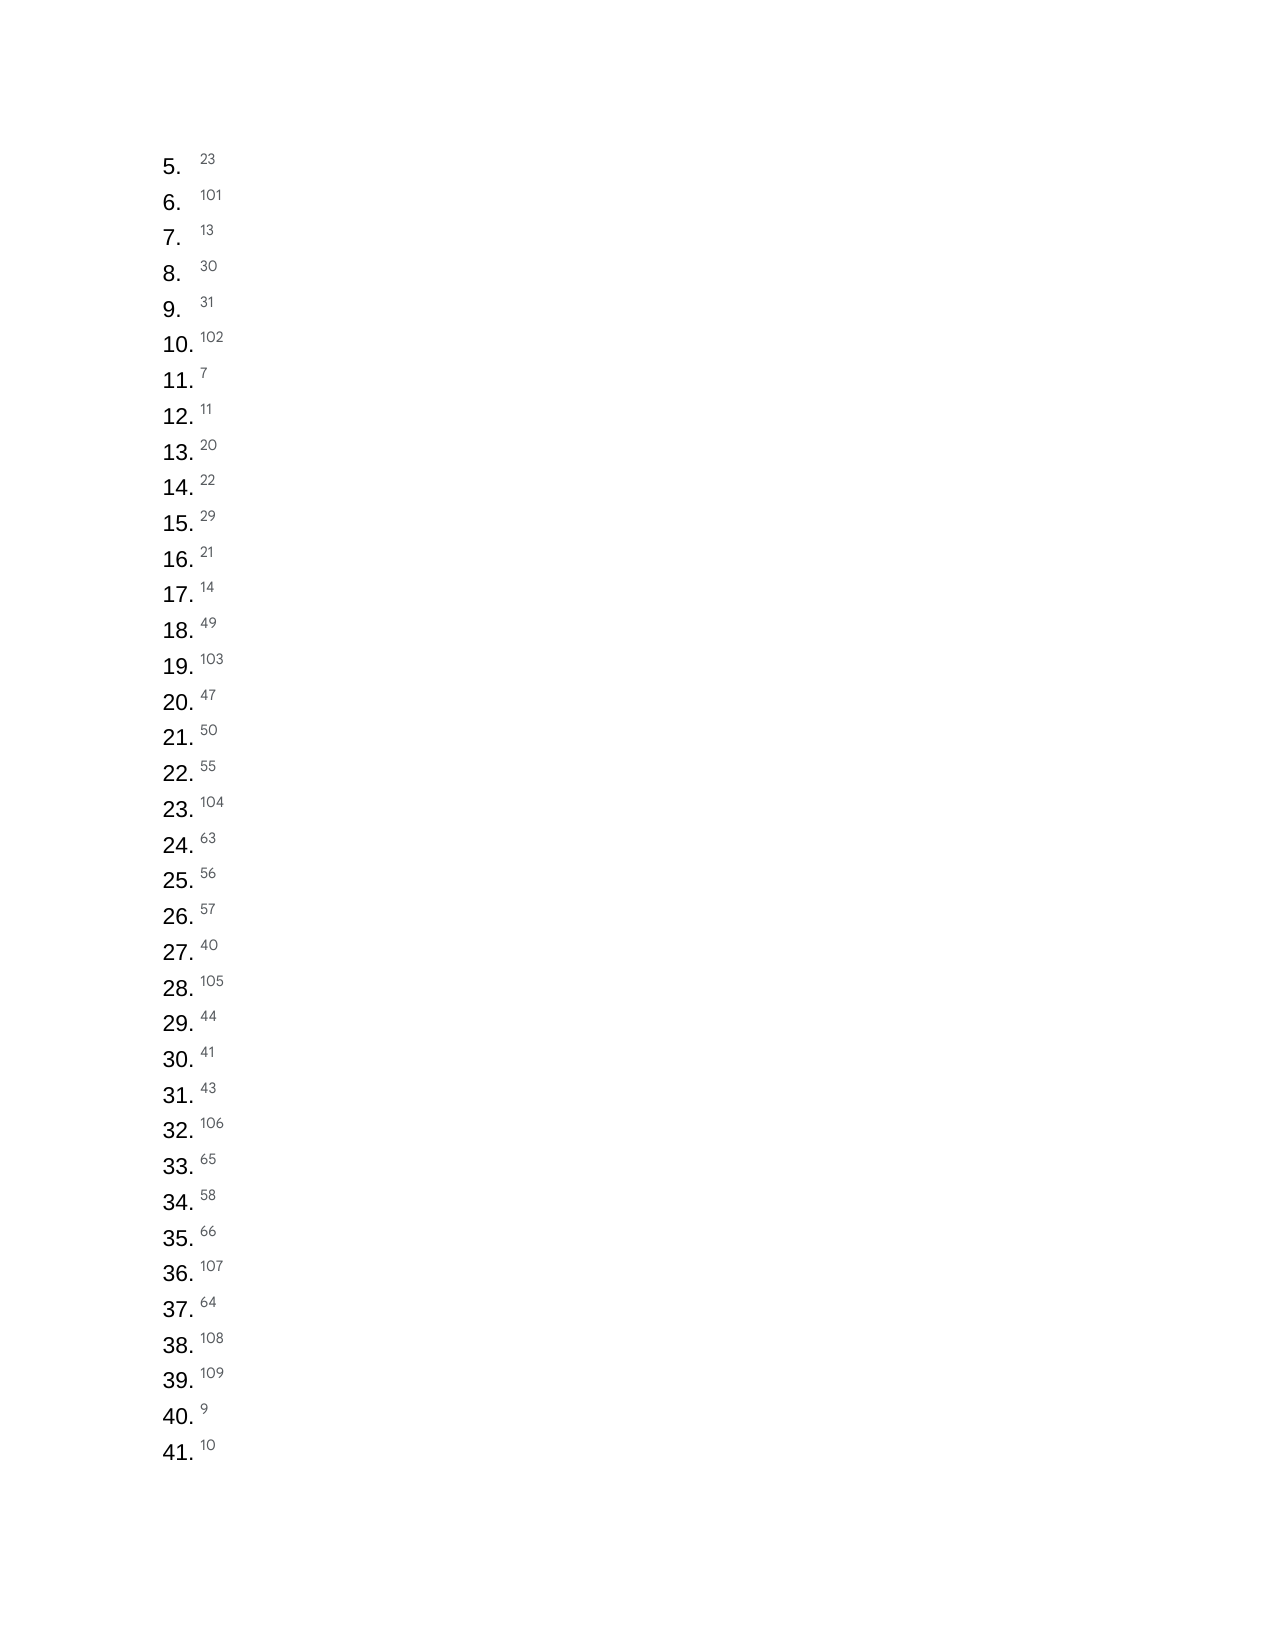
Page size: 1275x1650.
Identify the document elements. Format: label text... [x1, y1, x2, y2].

list 104 [162, 793, 1125, 824]
list 29 [162, 507, 1125, 539]
list 41 [162, 1043, 1125, 1074]
list 55 [162, 757, 1125, 789]
list 105 [162, 972, 1125, 1003]
list 14 [162, 579, 1125, 610]
list 11 [162, 400, 1125, 431]
list 64 [162, 1293, 1125, 1325]
list 50 [162, 722, 1125, 753]
list 43 [162, 1079, 1125, 1110]
list 106 [162, 1115, 1125, 1146]
list 66 [162, 1222, 1125, 1253]
list 63 [162, 829, 1125, 860]
list 7 [162, 364, 1125, 396]
list 31 [162, 293, 1125, 324]
list 101 [162, 186, 1125, 217]
list 103 [162, 650, 1125, 682]
list 20 [162, 436, 1125, 467]
list 30 [162, 257, 1125, 288]
list 58 [162, 1186, 1125, 1217]
list 109 [162, 1365, 1125, 1396]
list 57 [162, 900, 1125, 932]
list 13 [162, 221, 1125, 253]
list 22 [162, 472, 1125, 503]
list 65 [162, 1150, 1125, 1182]
list 23 [162, 150, 1125, 181]
list 102 [162, 329, 1125, 360]
list 108 [162, 1329, 1125, 1360]
list 47 [162, 686, 1125, 717]
list 9 [162, 1401, 1125, 1432]
list 49 [162, 614, 1125, 646]
list 44 [162, 1007, 1125, 1039]
list 56 [162, 864, 1125, 896]
list 107 [162, 1258, 1125, 1289]
list 21 [162, 543, 1125, 574]
list 10 [162, 1436, 1125, 1468]
list 40 [162, 936, 1125, 967]
